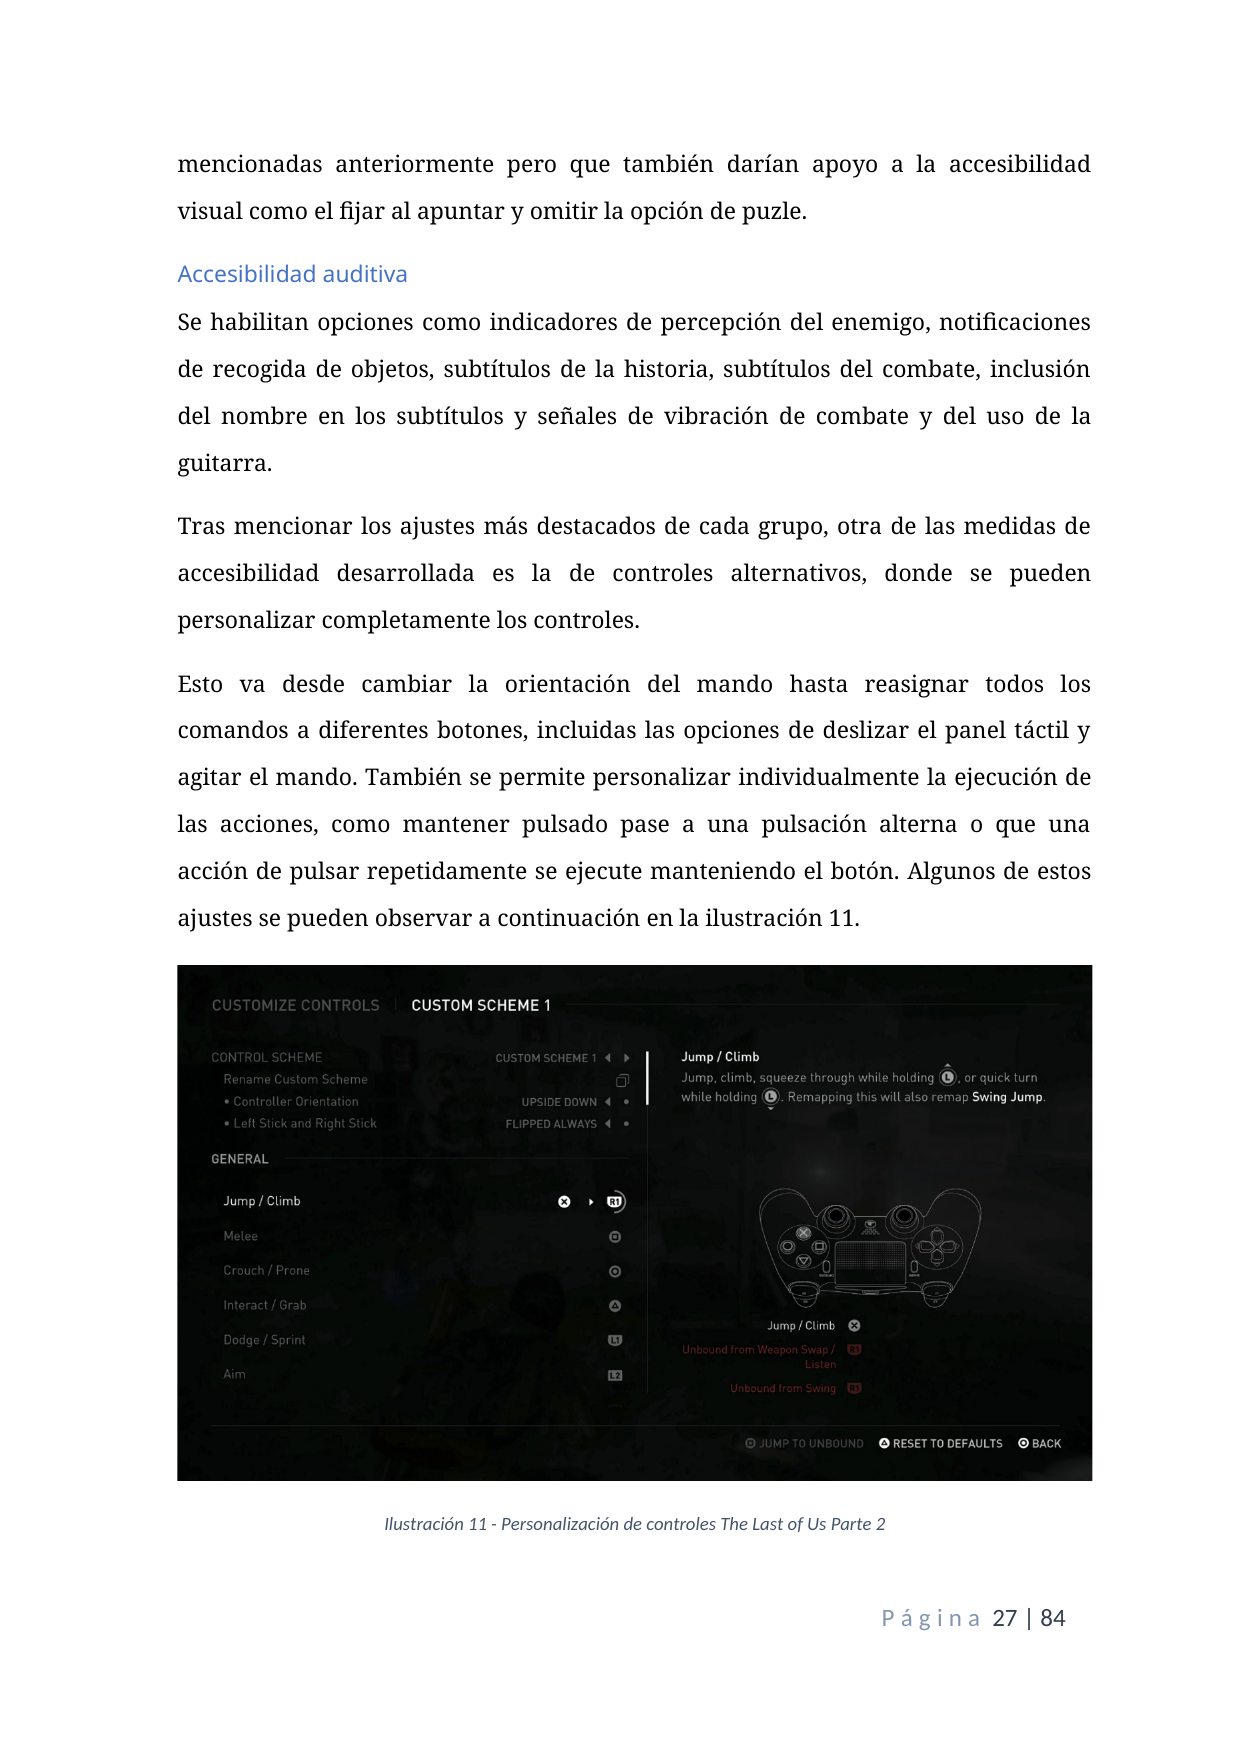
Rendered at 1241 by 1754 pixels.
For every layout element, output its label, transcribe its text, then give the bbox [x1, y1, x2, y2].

text Accesibilidad auditiva [177, 258, 1092, 289]
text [177, 148, 1092, 226]
text Esto va desde cambiar la orientación del mando hasta reasignar todos los comandos a diferentes botones, incluidas las opciones de deslizar el panel táctil y agitar el mando. También se permite personalizar individualmente la ejecución de las acciones, como mantener pulsado pase a una pulsación alterna o que una acción de pulsar repetidamente se ejecute manteniendo el botón. Algunos de estos ajustes se pueden observar a continuación en la ilustración 11. [177, 667, 1092, 933]
text Tras mencionar los ajustes más destacados de cada grupo, otra de las medidas de accesibilidad desarrollada es la de controles alternativos, donde se pueden personalizar completamente los controles. [177, 510, 1092, 635]
picture [177, 965, 1093, 1481]
text Se habilitan opciones como indicadores de percepción del enemigo, notificaciones de recogida de objetos, subtítulos de la historia, subtítulos del combate, inclusión del nombre en los subtítulos y señales de vibración de combate y del uso de la guitarra. [177, 306, 1092, 478]
